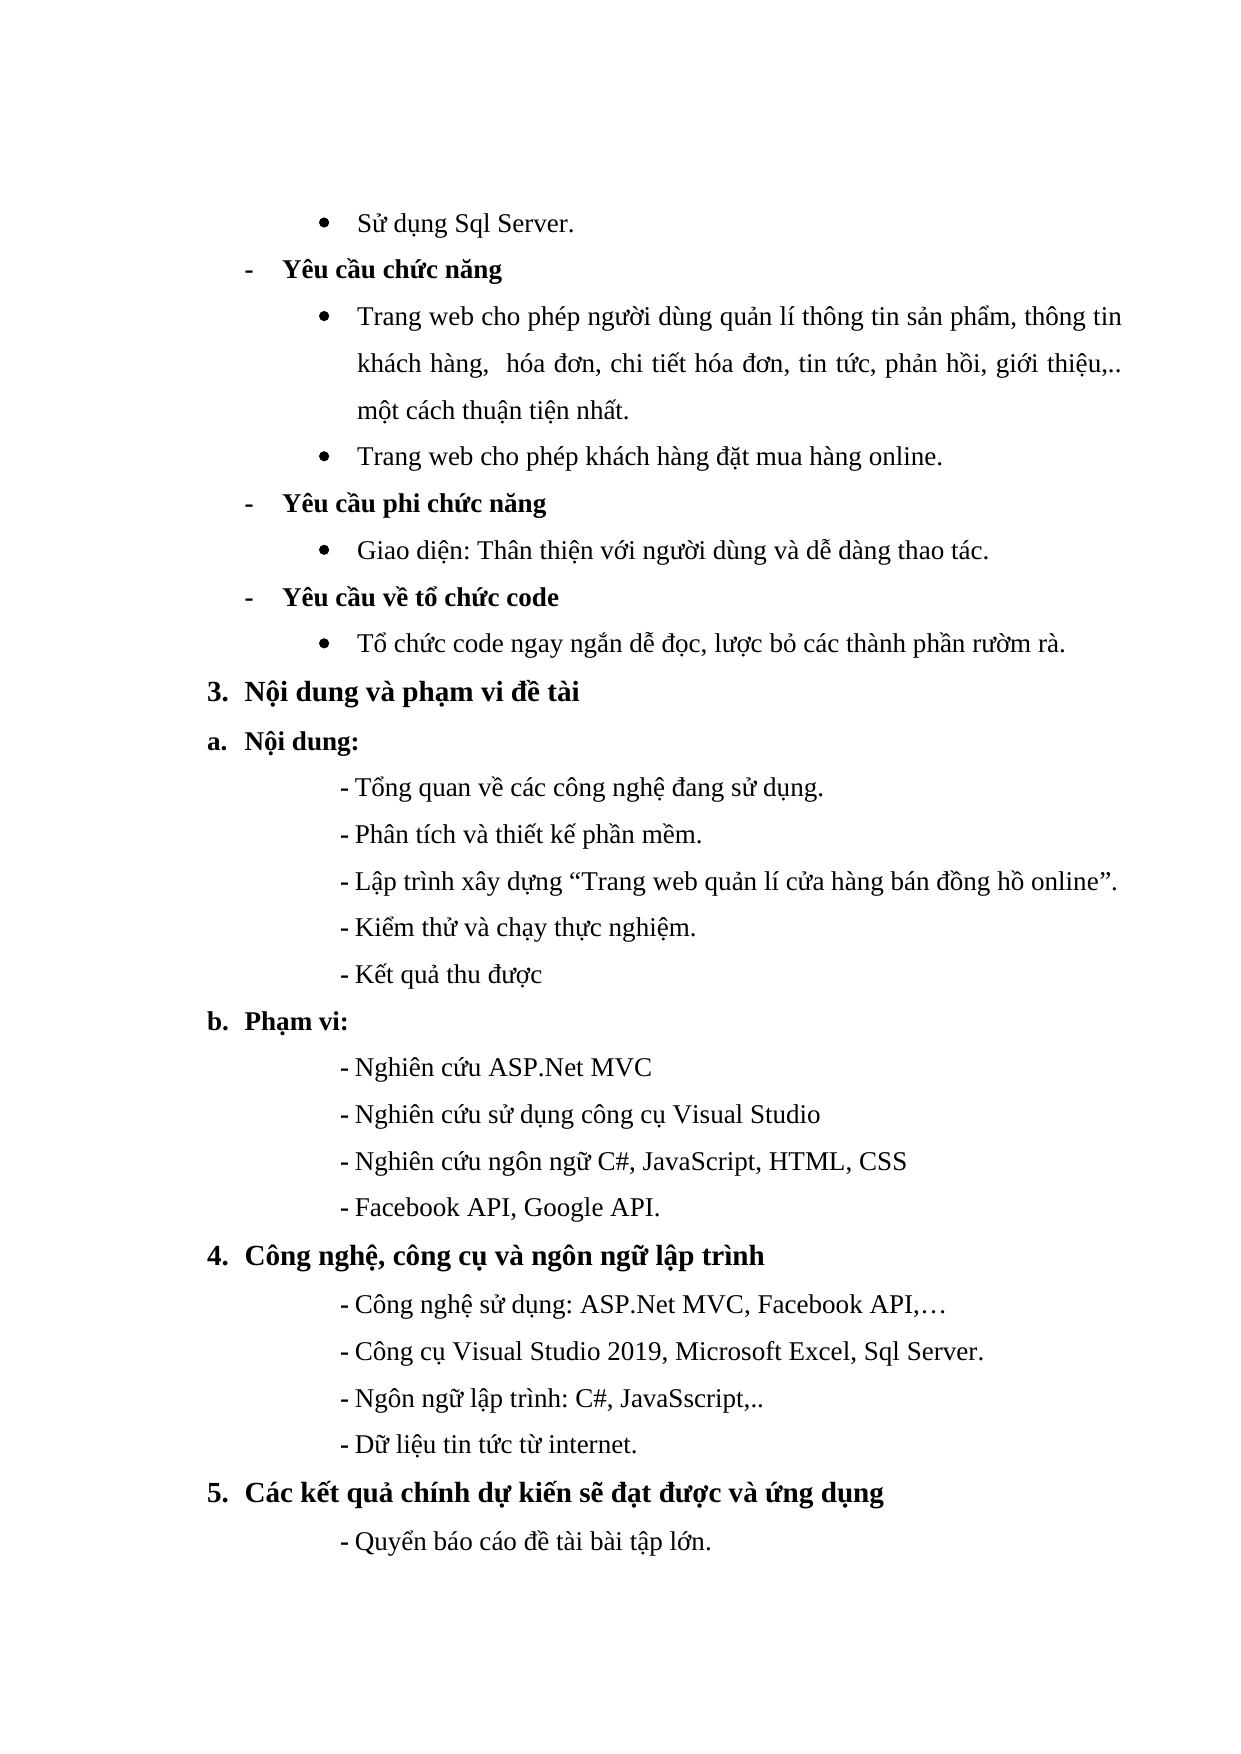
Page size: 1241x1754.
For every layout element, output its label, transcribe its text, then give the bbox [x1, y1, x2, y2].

list Công nghệ sử dụng: ASP.Net MVC, Facebook API,… [340, 1288, 1122, 1319]
list Nghiên cứu ngôn ngữ C#, JavaScript, HTML, CSS [340, 1145, 1122, 1176]
list Quyển báo cáo đề tài bài tập lớn. [340, 1525, 1122, 1556]
list Phạm vi: [207, 1005, 1122, 1036]
list Sử dụng Sql Server. [319, 207, 1122, 238]
list Kiểm thử và chạy thực nghiệm. [340, 911, 1122, 942]
list Trang web cho phép khách hàng đặt mua hàng online. [319, 440, 1122, 472]
list Tổng quan về các công nghệ đang sử dụng. [340, 771, 1122, 802]
list Facebook API, Google API. [340, 1191, 1122, 1222]
list Giao diện: Thân thiện với người dùng và dễ dàng thao tác. [319, 534, 1122, 565]
list Công cụ Visual Studio 2019, Microsoft Excel, Sql Server. [340, 1335, 1122, 1366]
list Ngôn ngữ lập trình: C#, JavaSscript,.. [340, 1382, 1122, 1413]
list Yêu cầu phi chức năng [244, 487, 1122, 518]
list Phân tích và thiết kế phần mềm. [340, 818, 1122, 849]
list Dữ liệu tin tức từ internet. [340, 1428, 1122, 1459]
list Nghiên cứu sử dụng công cụ Visual Studio [340, 1098, 1122, 1129]
list Yêu cầu chức năng [244, 254, 1122, 285]
list Nghiên cứu ASP.Net MVC [340, 1051, 1122, 1082]
list Nội dung: [207, 725, 1122, 756]
list Các kết quả chính dự kiến sẽ đạt được và ứng dụng [207, 1475, 1122, 1508]
list Lập trình xây dựng “Trang web quản lí cửa hàng bán đồng hồ online”. [340, 865, 1122, 896]
list Yêu cầu về tổ chức code [244, 581, 1122, 612]
list Trang web cho phép người dùng quản lí thông tin sản phẩm, thông tin khách hàng, hóa đơn, chi tiết hóa đơn, tin tức, phản hồi, giới thiệu,.. một cách thuận tiện nhất. [319, 300, 1122, 425]
list Nội dung và phạm vi đề tài [207, 674, 1122, 708]
list Công nghệ, công cụ và ngôn ngữ lập trình [207, 1238, 1122, 1272]
list Tổ chức code ngay ngắn dễ đọc, lược bỏ các thành phần rườm rà. [319, 627, 1122, 659]
list Kết quả thu được [340, 958, 1122, 989]
